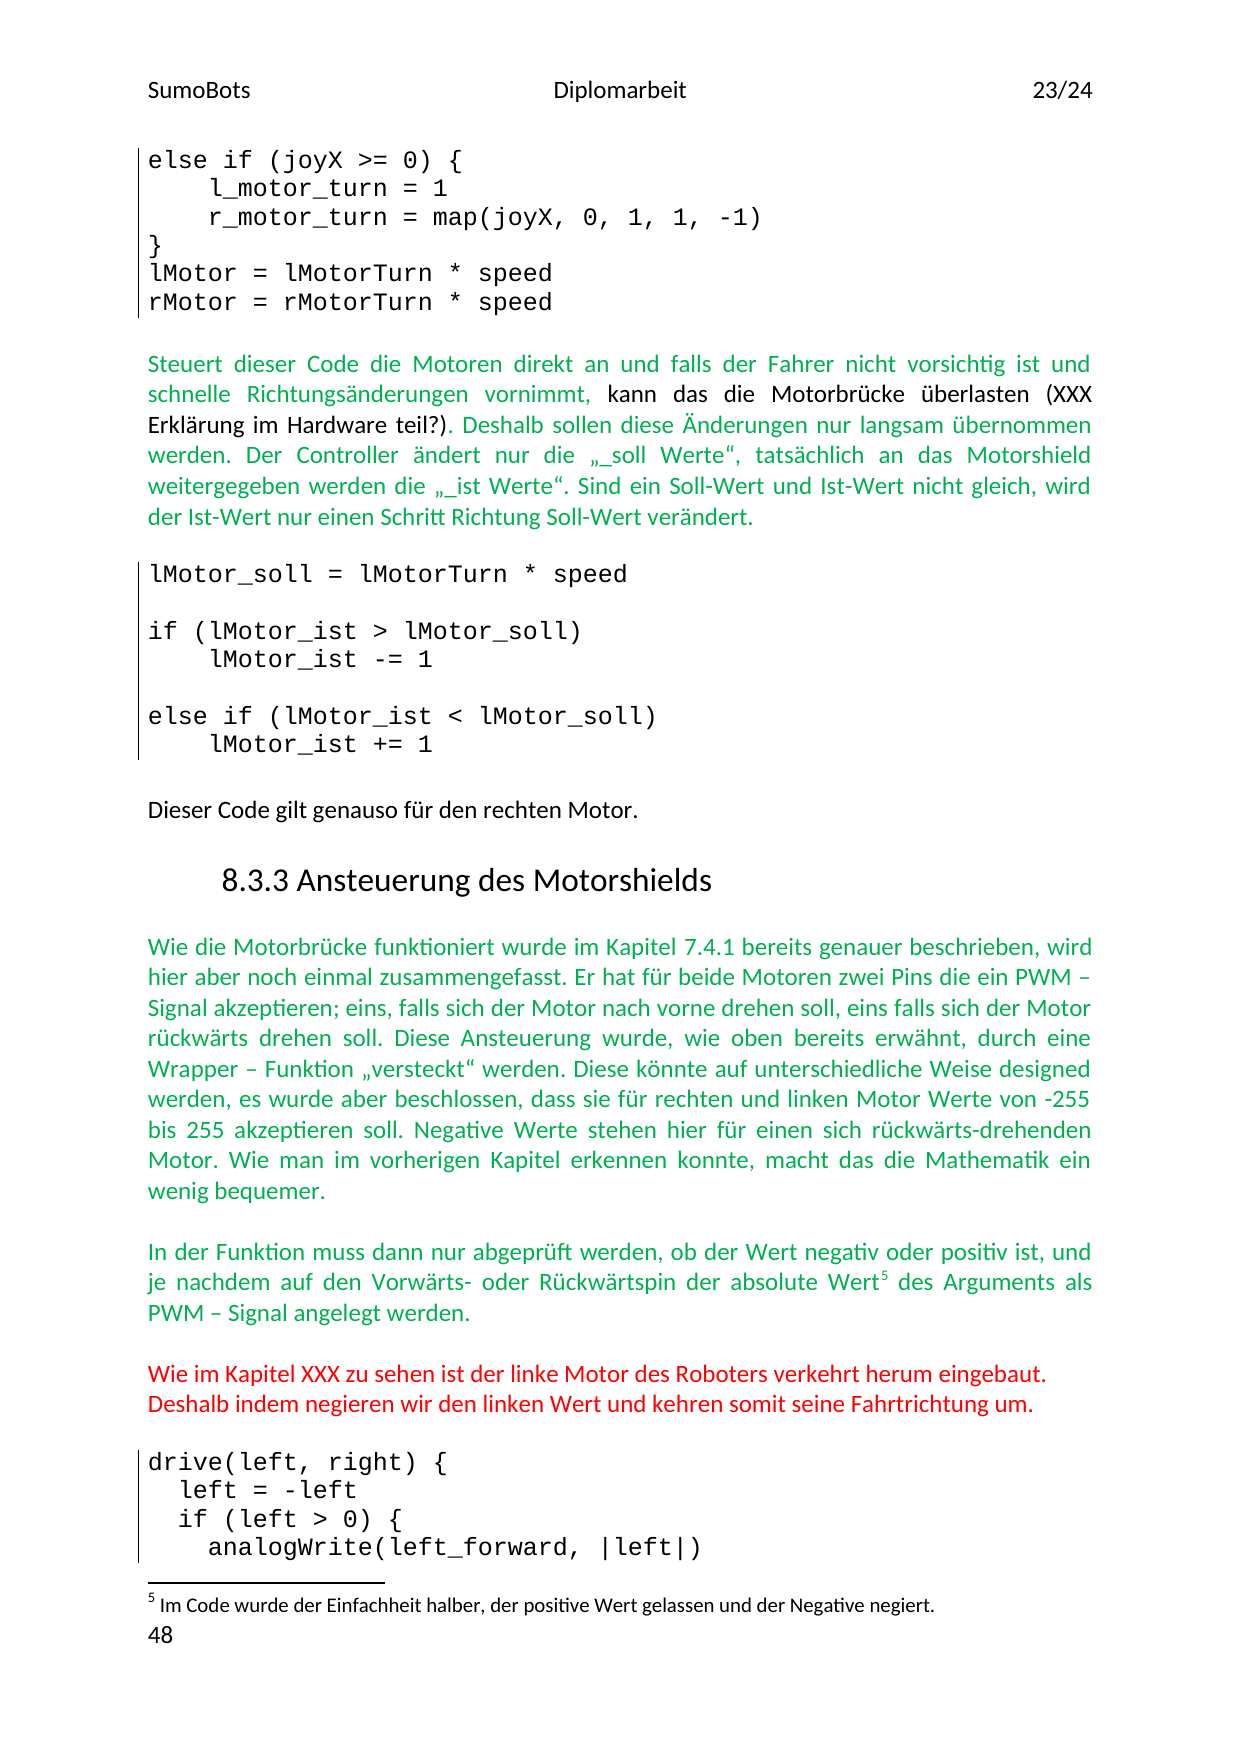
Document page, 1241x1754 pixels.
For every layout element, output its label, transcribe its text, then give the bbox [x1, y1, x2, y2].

text } [148, 233, 1093, 261]
text l_motor_turn = 1 [148, 176, 1093, 204]
text Wie die Motorbrücke funktioniert wurde im Kapitel 7.4 bereits genauer beschrieben, wird hier aber noch einmal zusammengefasst. Er hat für beide Motoren zwei Pins die ein PWM – Signal akzeptieren; eins, falls sich der Motor nach vorne drehen soll, eins falls sich der Motor rückwärts drehen soll. Diese Ansteuerung wurde, wie oben bereits erwähnt, durch eine Wrapper – Funktion „versteckt“ werden. Diese könnte auf unterschiedliche Weise designed werden, es wurde aber beschlossen, dass sie für rechten und linken Motor Werte von -255 bis 255 akzeptieren soll. Negative Werte stehen hier für einen sich rückwärts-drehenden Motor. Wie man im vorherigen Kapitel erkennen konnte, macht das die Mathematik ein wenig bequemer. [148, 931, 1093, 1205]
text lMotor_ist += 1 [148, 732, 1093, 760]
text if (left > 0) { [148, 1506, 1093, 1534]
text r_motor_turn = map(joyX, 0, 1, 1, -1) [148, 204, 1093, 233]
text if (lMotor_ist > lMotor_soll) [148, 618, 1093, 647]
text else if (joyX >= 0) { [148, 148, 1093, 176]
text lMotor_ist -= 1 [148, 647, 1093, 675]
text Wie im Kapitel XXX zu sehen ist der linke Motor des Roboters verkehrt herum eingebaut. Deshalb indem negieren wir den linken Wert und kehren somit seine Fahrtrichtung um. [148, 1358, 1093, 1419]
text Steuert dieser Code die Motoren direkt an und falls der Fahrer nicht vorsichtig ist und schnelle Richtungsänderungen vornimmt, kann das die Motorbrücke überlasten (XXX Erklärung im Hardware teil?). Deshalb sollen diese Änderungen nur langsam übernommen werden. Der Controller ändert nur die „_soll Werte“, tatsächlich an das Motorshield weitergegeben werden die „_ist Werte“. Sind ein Soll-Wert und Ist-Wert nicht gleich, wird der Ist-Wert nur einen Schritt Richtung Soll-Wert verändert. [148, 348, 1093, 531]
subtitle Ansteuerung des Motorshields [221, 859, 1093, 900]
text analogWrite(left_forward, |left|) [148, 1534, 1093, 1563]
text else if (lMotor_ist < lMotor_soll) [148, 703, 1093, 732]
text lMotor = lMotorTurn * speed [148, 261, 1093, 289]
text drive(left, right) { [148, 1449, 1093, 1478]
text left = -left [148, 1478, 1093, 1506]
text rMotor = rMotorTurn * speed [148, 289, 1093, 318]
text In der Funktion muss dann nur abgeprüft werden, ob der Wert negativ oder positiv ist, und je nachdem auf den Vorwärts- oder Rückwärtspin der absolute Wert des Arguments als PWM – Signal angelegt werden. [148, 1236, 1093, 1327]
text lMotor_soll = lMotorTurn * speed [148, 562, 1093, 590]
text Dieser Code gilt genauso für den rechten Motor. [148, 794, 1093, 825]
